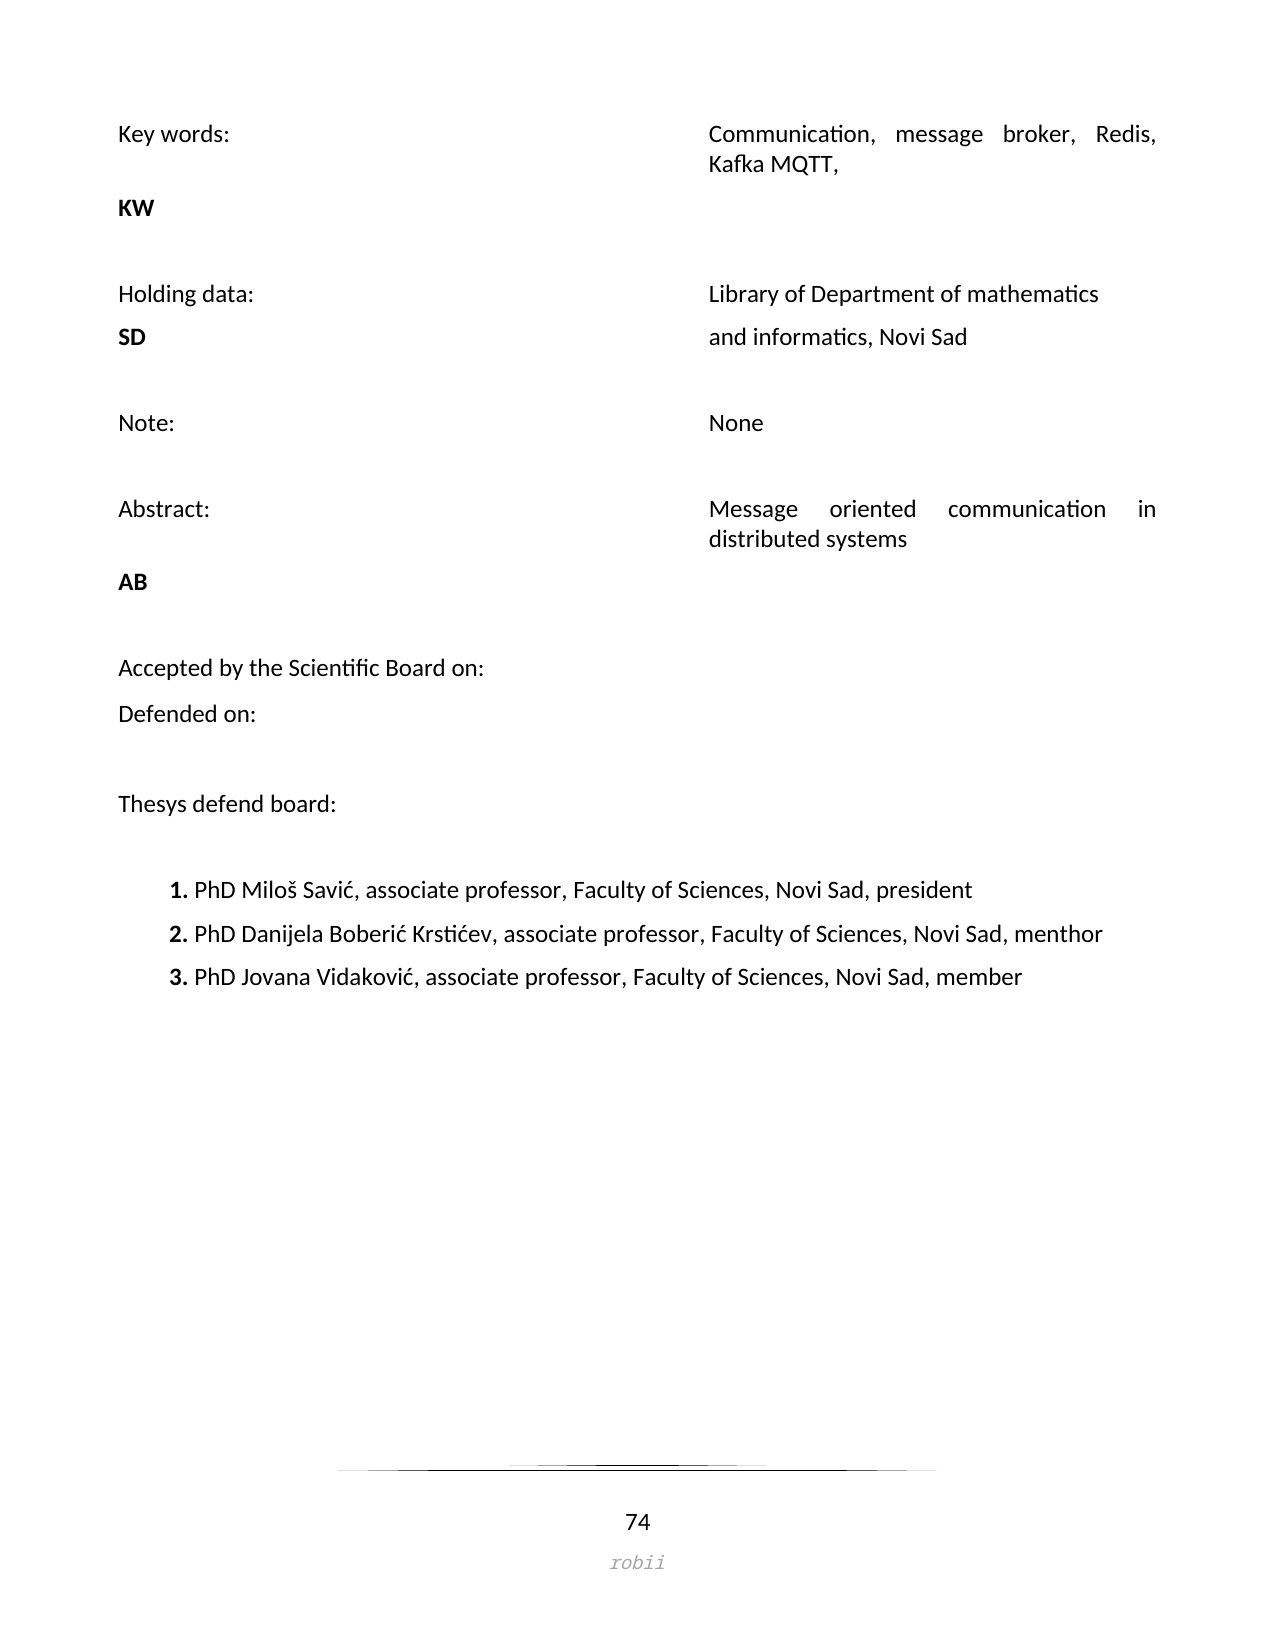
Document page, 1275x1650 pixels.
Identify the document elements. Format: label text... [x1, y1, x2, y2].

text 1. PhD Miloš Savić, associate professor, Faculty of Sciences, Novi Sad, president [118, 875, 1157, 905]
text AB [118, 566, 1157, 597]
text Key words: Communication, message broker, Redis, Kafka MQTT, [118, 118, 1157, 179]
text Accepted by the Scientific Board on: [118, 652, 1157, 683]
text 2. PhD Danijela Boberić Krstićev, associate professor, Faculty of Sciences, Novi Sad, menthor [118, 918, 1157, 948]
text Note: None [118, 407, 1157, 437]
text Holding data: Library of Department of mathematics [118, 278, 1157, 308]
text KW [118, 192, 1157, 222]
text Thesys defend board: [118, 789, 1157, 819]
text 3. PhD Jovana Vidaković, associate professor, Faculty of Sciences, Novi Sad, member [118, 961, 1157, 991]
text SD and informatics, Novi Sad [118, 321, 1157, 351]
text Defended on: [118, 698, 1157, 728]
text Abstract: Message oriented communication in distributed systems [118, 493, 1157, 554]
